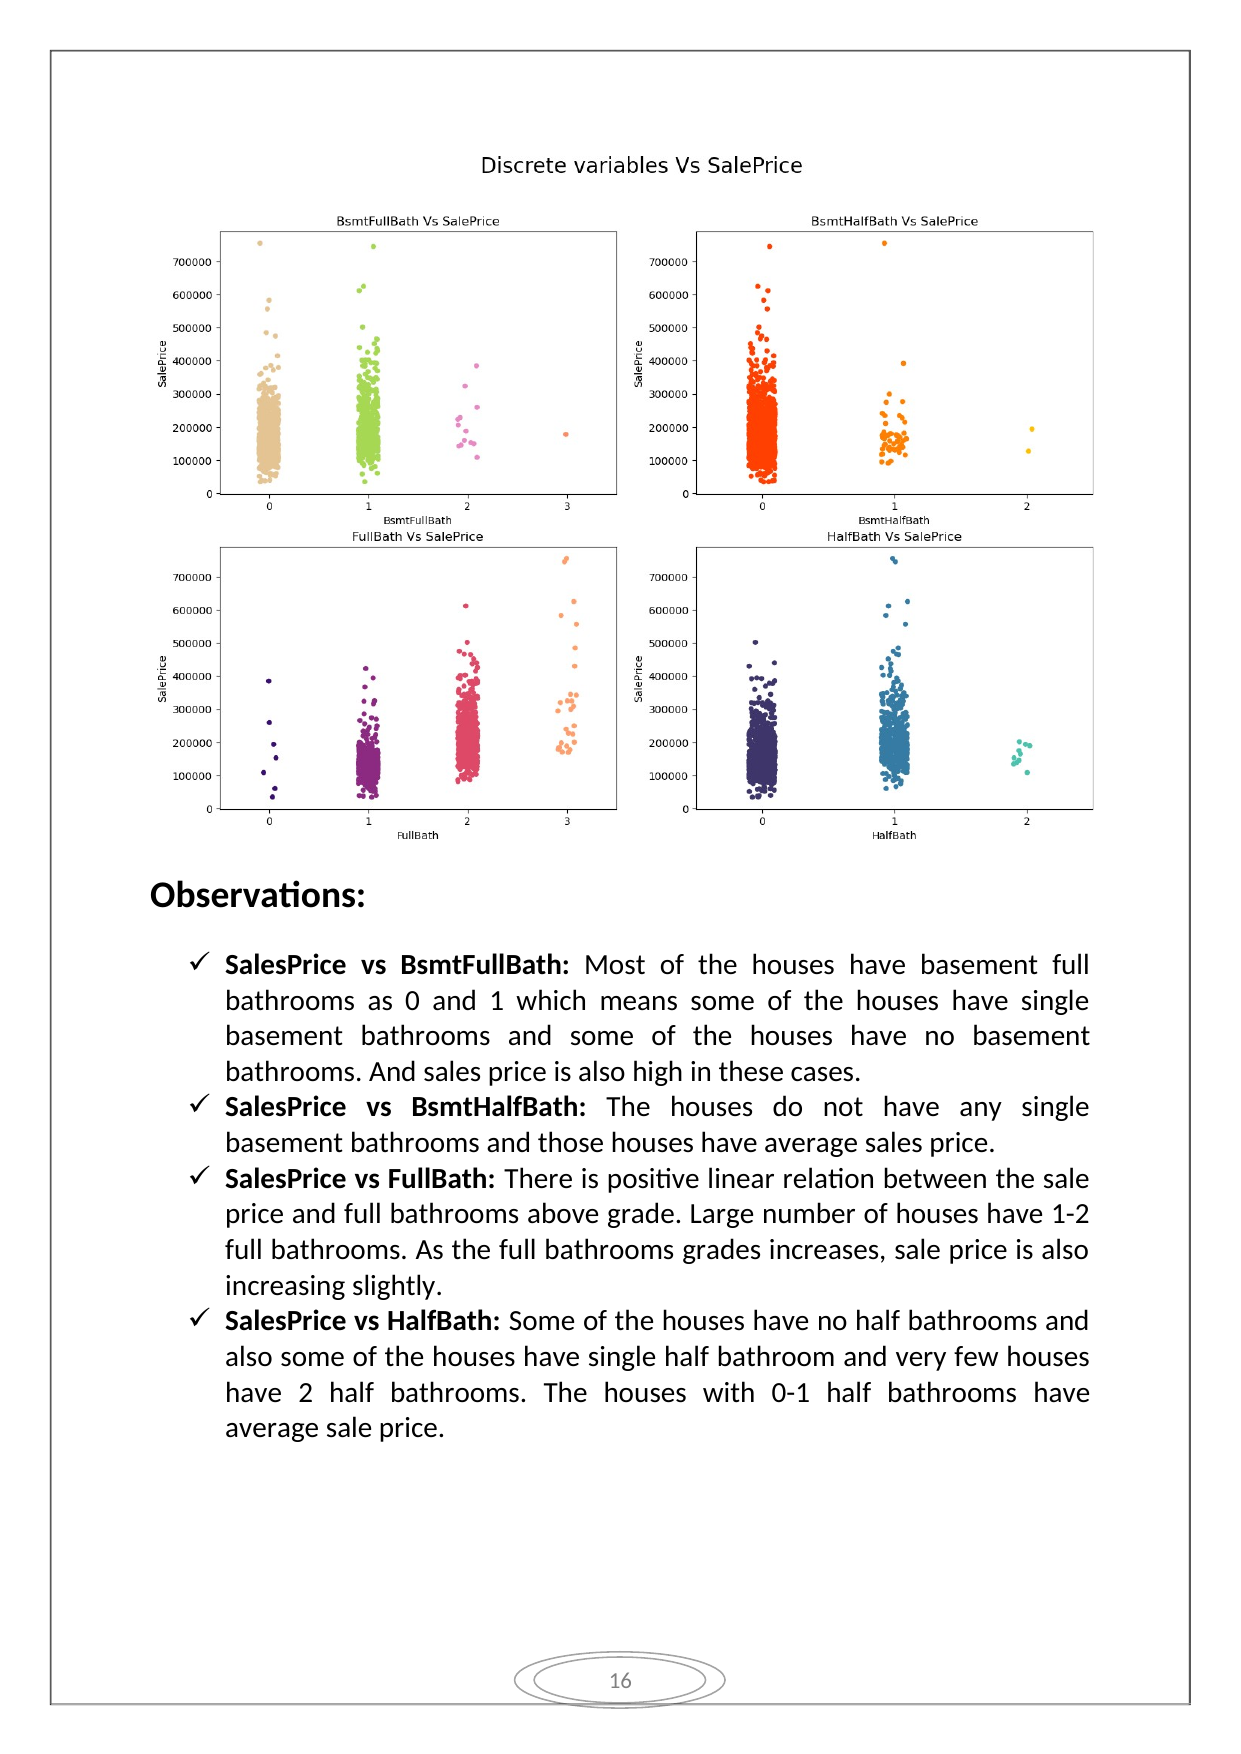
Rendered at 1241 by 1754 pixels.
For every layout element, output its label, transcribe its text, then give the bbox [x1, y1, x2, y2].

list SalesPrice vs BsmtFullBath: Most of the houses have basement full bathrooms as 0 and 1 which means some of the houses have single basement bathrooms and some of the houses have no basement bathrooms. And sales price is also high in these cases. [187, 946, 1090, 1088]
picture [157, 156, 1094, 839]
list SalesPrice vs BsmtHalfBath: The houses do not have any single basement bathrooms and those houses have average sales price. [187, 1088, 1090, 1160]
list SalesPrice vs HalfBath: Some of the houses have no half bathrooms and also some of the houses have single half bathroom and very few houses have 2 half bathrooms. The houses with 0-1 half bathrooms have average sale price. [187, 1302, 1091, 1445]
list SalesPrice vs FullBath: There is positive linear relation between the sale price and full bathrooms above grade. Large number of houses have 1-2 full bathrooms. As the full bathrooms grades increases, sale price is also increasing slightly. [187, 1160, 1091, 1302]
subtitle Observations: [150, 871, 1148, 917]
text 16 [420, 1666, 820, 1694]
